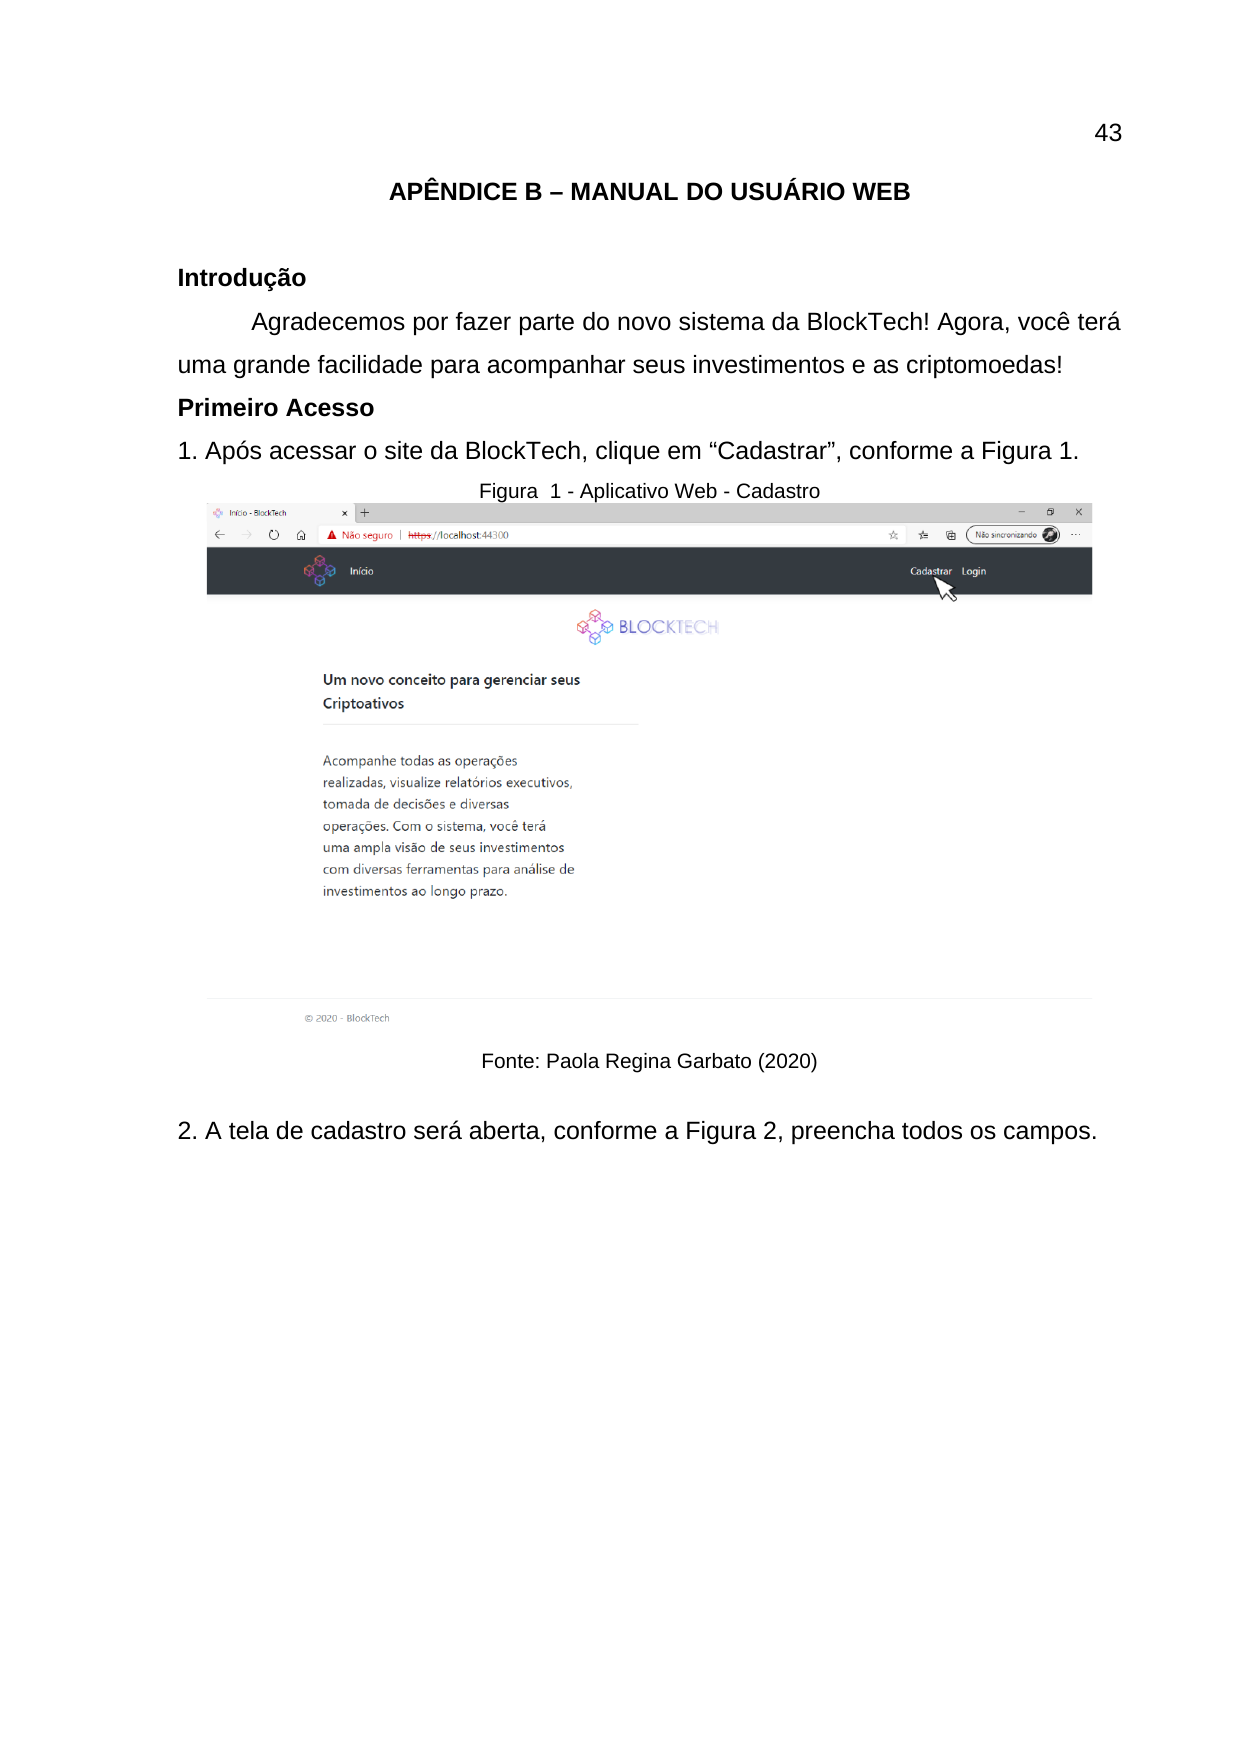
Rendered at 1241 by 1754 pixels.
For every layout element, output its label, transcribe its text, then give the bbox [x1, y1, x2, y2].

picture [206, 503, 1093, 1035]
text 2. A tela de cadastro será aberta, conforme a Figura 2, preencha todos os campos. [177, 1116, 1122, 1144]
text Fonte: Paola Regina Garbato (2020) [177, 1048, 1122, 1072]
text Primeiro Acesso [177, 393, 1122, 422]
text Agradecemos por fazer parte do novo sistema da BlockTech! Agora, você terá uma grande facilidade para acompanhar seus investimentos e as criptomoedas! [177, 307, 1122, 378]
text APÊNDICE B – MANUAL DO USUÁRIO WEB [177, 177, 1122, 206]
text 1. Após acessar o site da BlockTech, clique em “Cadastrar”, conforme a Figura 1. [177, 436, 1122, 465]
text Introdução [177, 263, 1122, 292]
